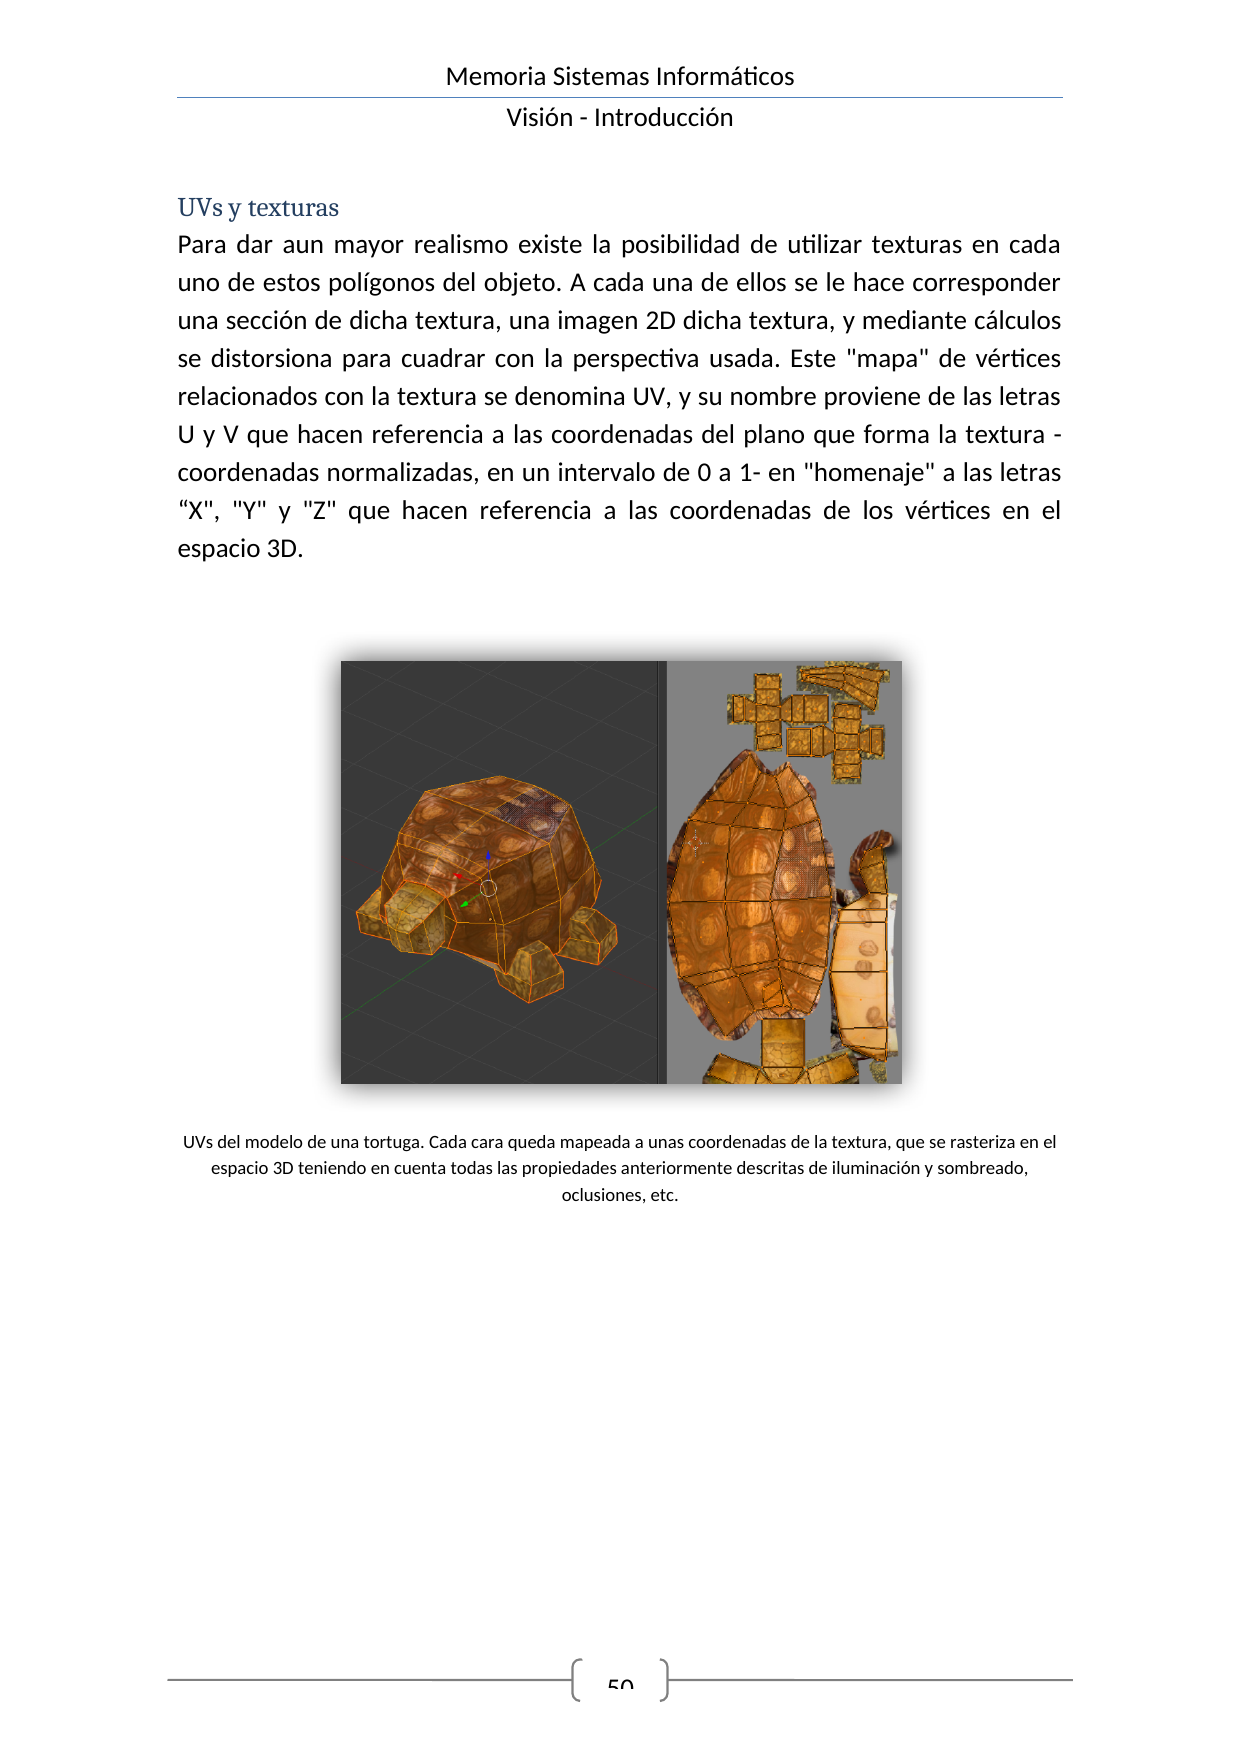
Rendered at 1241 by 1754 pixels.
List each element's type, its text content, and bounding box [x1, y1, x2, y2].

text Para dar aun mayor realismo existe la posibilidad de utilizar texturas en cada uno de estos polígonos del objeto. A cada una de ellos se le hace corresponder una sección de dicha textura, una imagen 2D dicha textura, y mediante cálculos se distorsiona para cuadrar con la perspectiva usada. Este "mapa" de vértices relacionados con la textura se denomina UV, y su nombre proviene de las letras U y V que hacen referencia a las coordenadas del plano que forma la textura -coordenadas normalizadas, en un intervalo de 0 a 1- en "homenaje" a las letras “X", "Y" y "Z" que hacen referencia a las coordenadas de los vértices en el espacio 3D. [177, 228, 1063, 564]
picture [341, 661, 902, 1084]
subtitle UVs y texturas [177, 192, 1063, 223]
text UVs del modelo de una tortuga. Cada cara queda mapeada a unas coordenadas de la textura, que se rasteriza en el espacio 3D teniendo en cuenta todas las propiedades anteriormente descritas de iluminación y sombreado, oclusiones, etc. [177, 1130, 1063, 1206]
